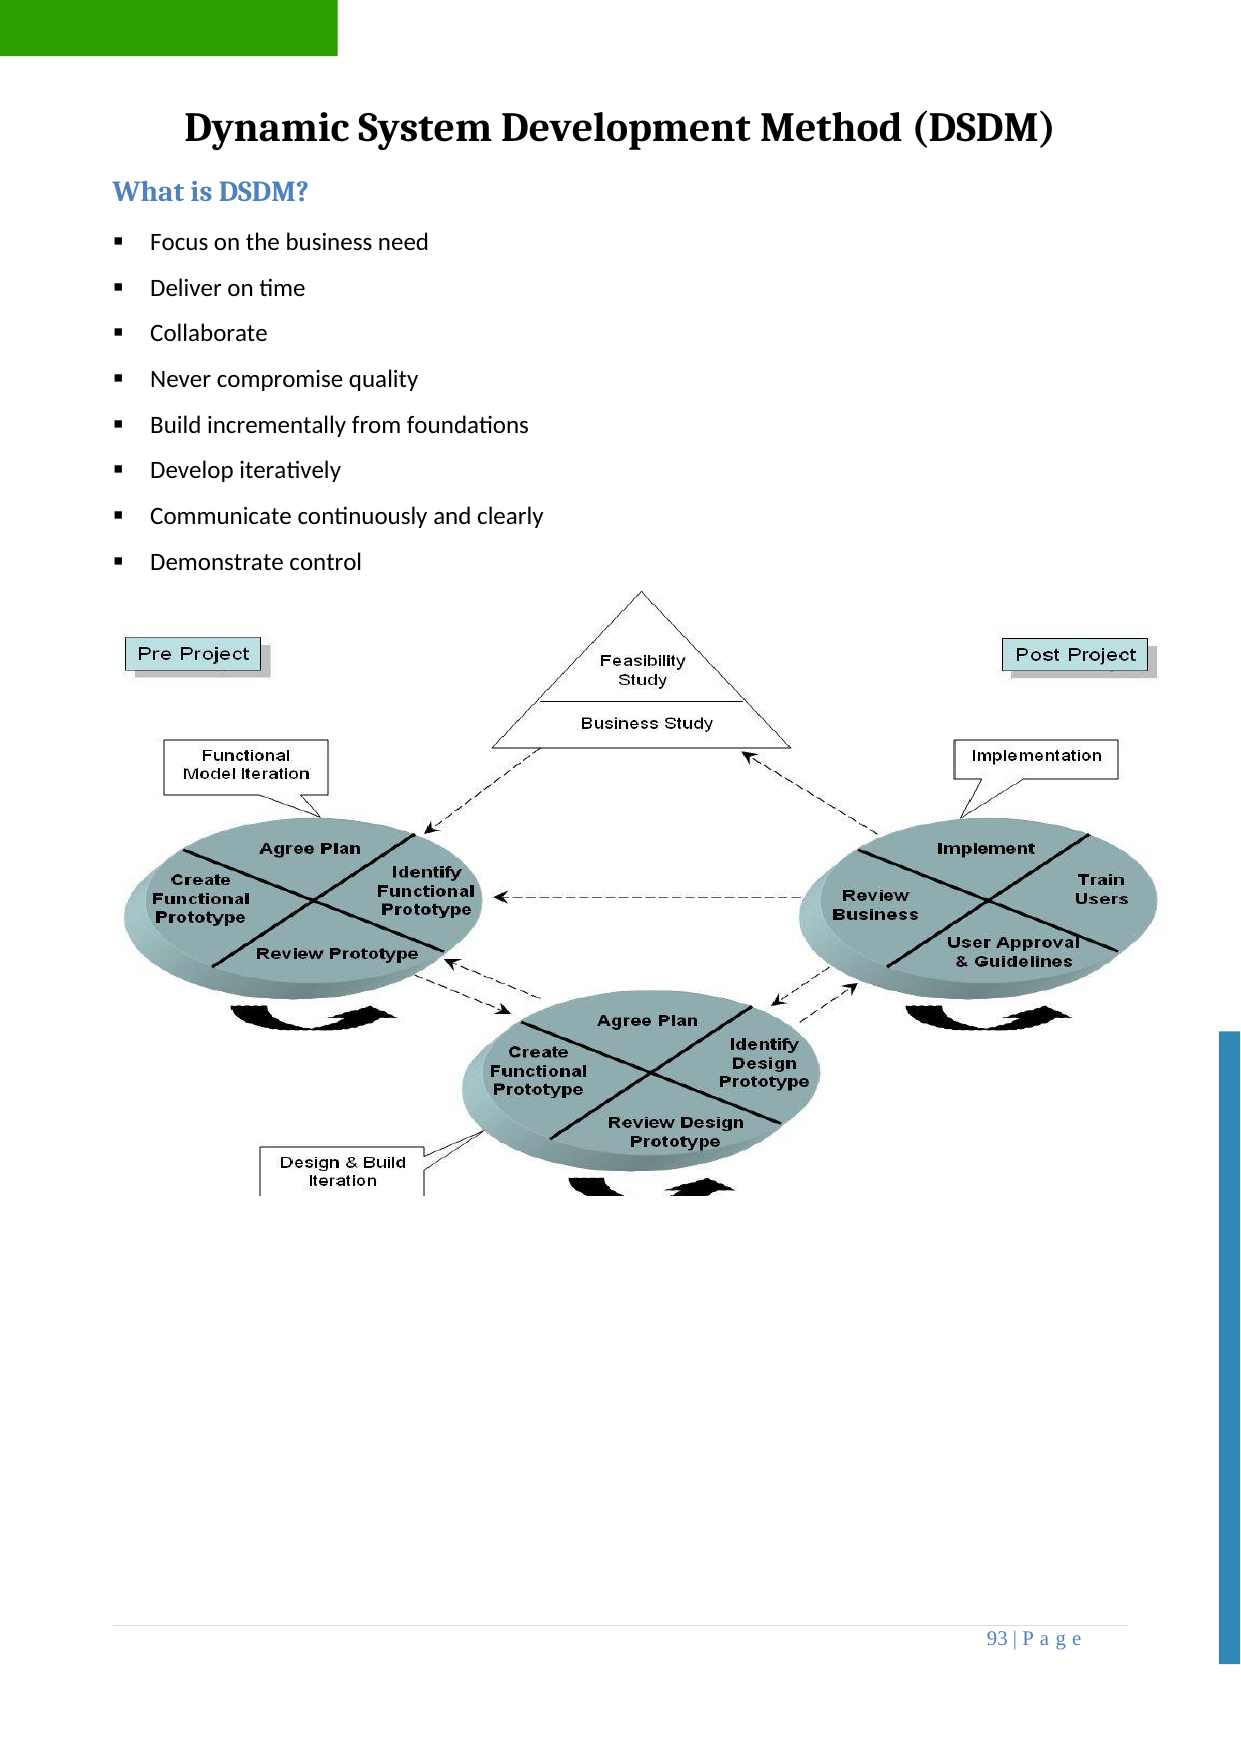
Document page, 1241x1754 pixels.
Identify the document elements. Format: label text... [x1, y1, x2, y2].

subtitle Dynamic System Development Method (DSDM) [112, 104, 1128, 152]
list Focus on the business need [112, 226, 1128, 256]
list Build incrementally from foundations [112, 409, 1128, 439]
list Deliver on time [112, 272, 1128, 302]
list Develop iteratively [112, 454, 1128, 485]
list Collaborate [112, 317, 1128, 348]
text What is DSDM? [112, 176, 1128, 209]
list Never compromise quality [112, 363, 1128, 394]
list Demonstrate control [112, 546, 1128, 577]
list Communicate continuously and clearly [112, 500, 1128, 531]
